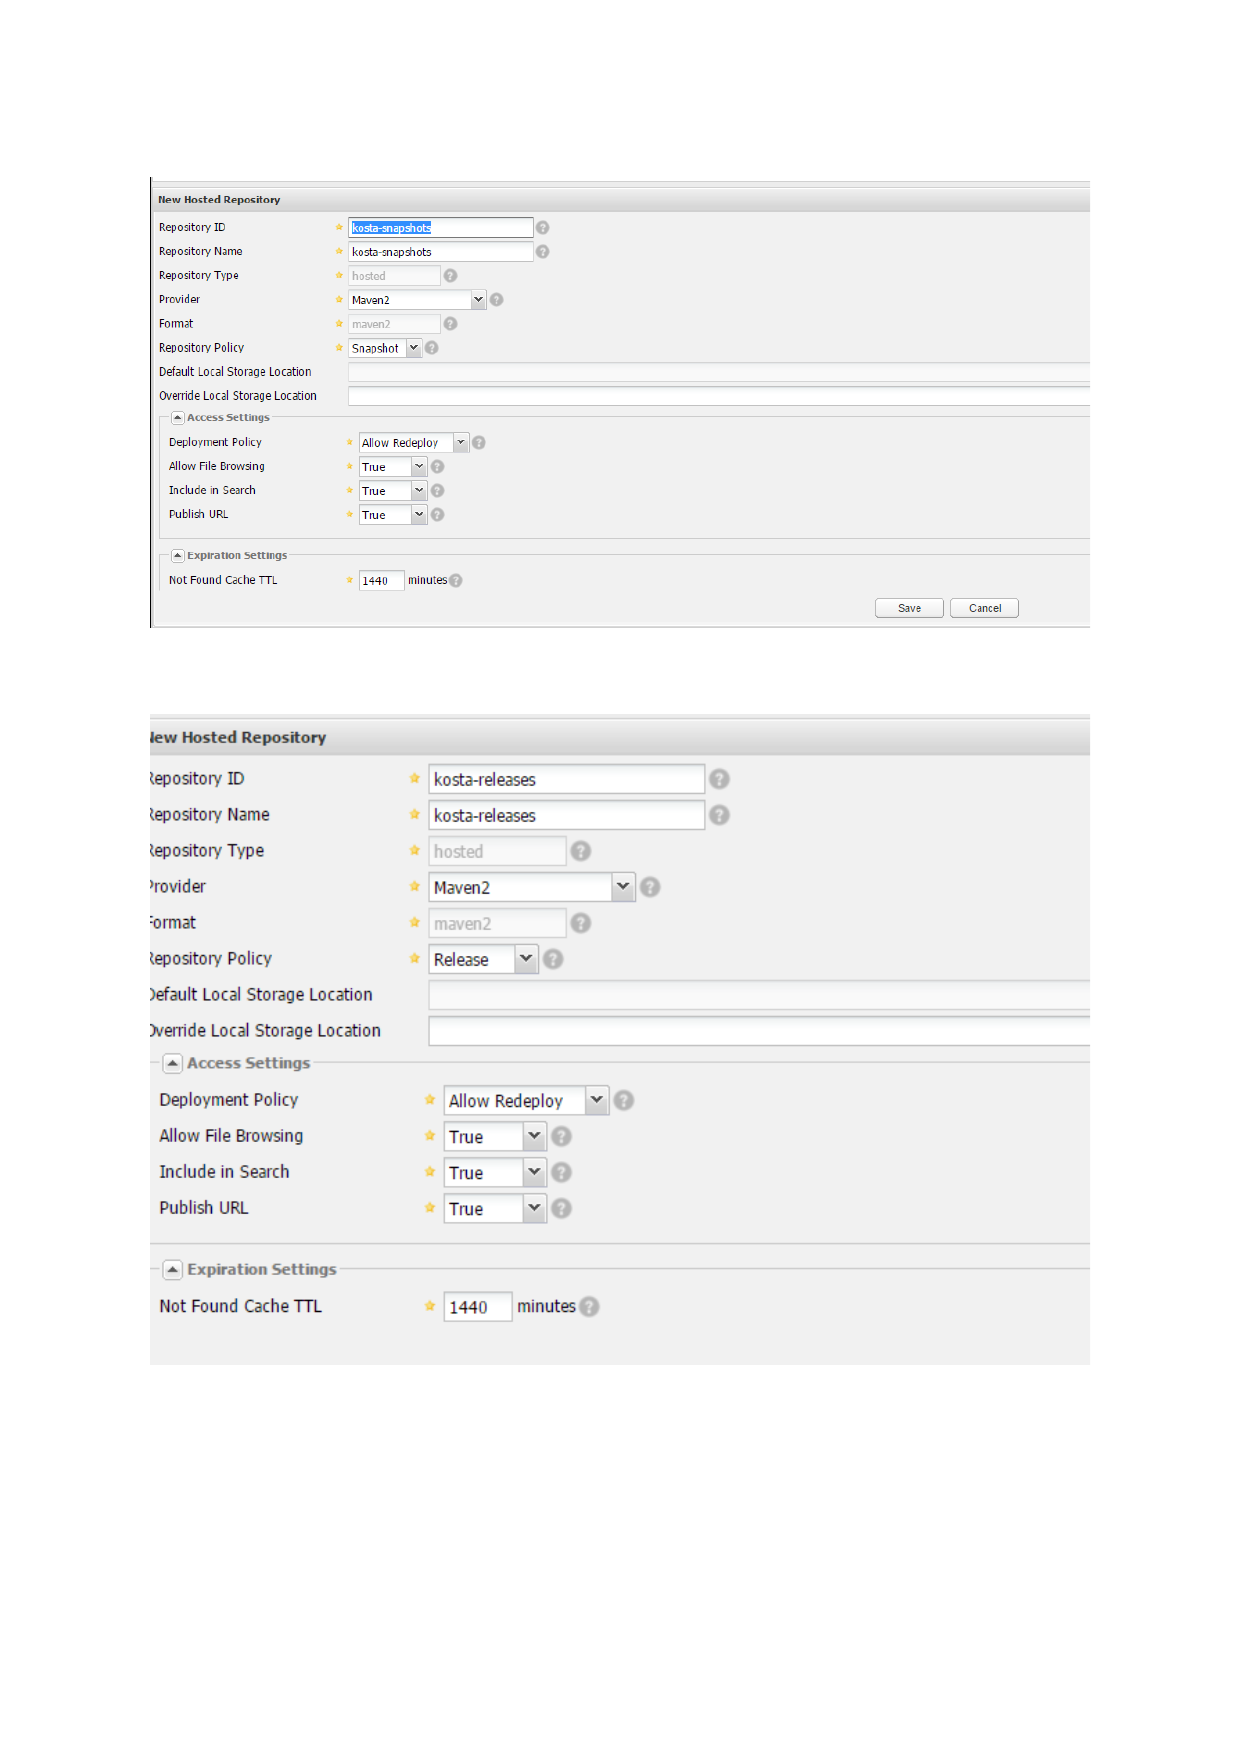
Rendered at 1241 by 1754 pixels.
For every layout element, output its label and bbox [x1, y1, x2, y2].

picture [150, 714, 1091, 1365]
picture [150, 177, 1091, 628]
